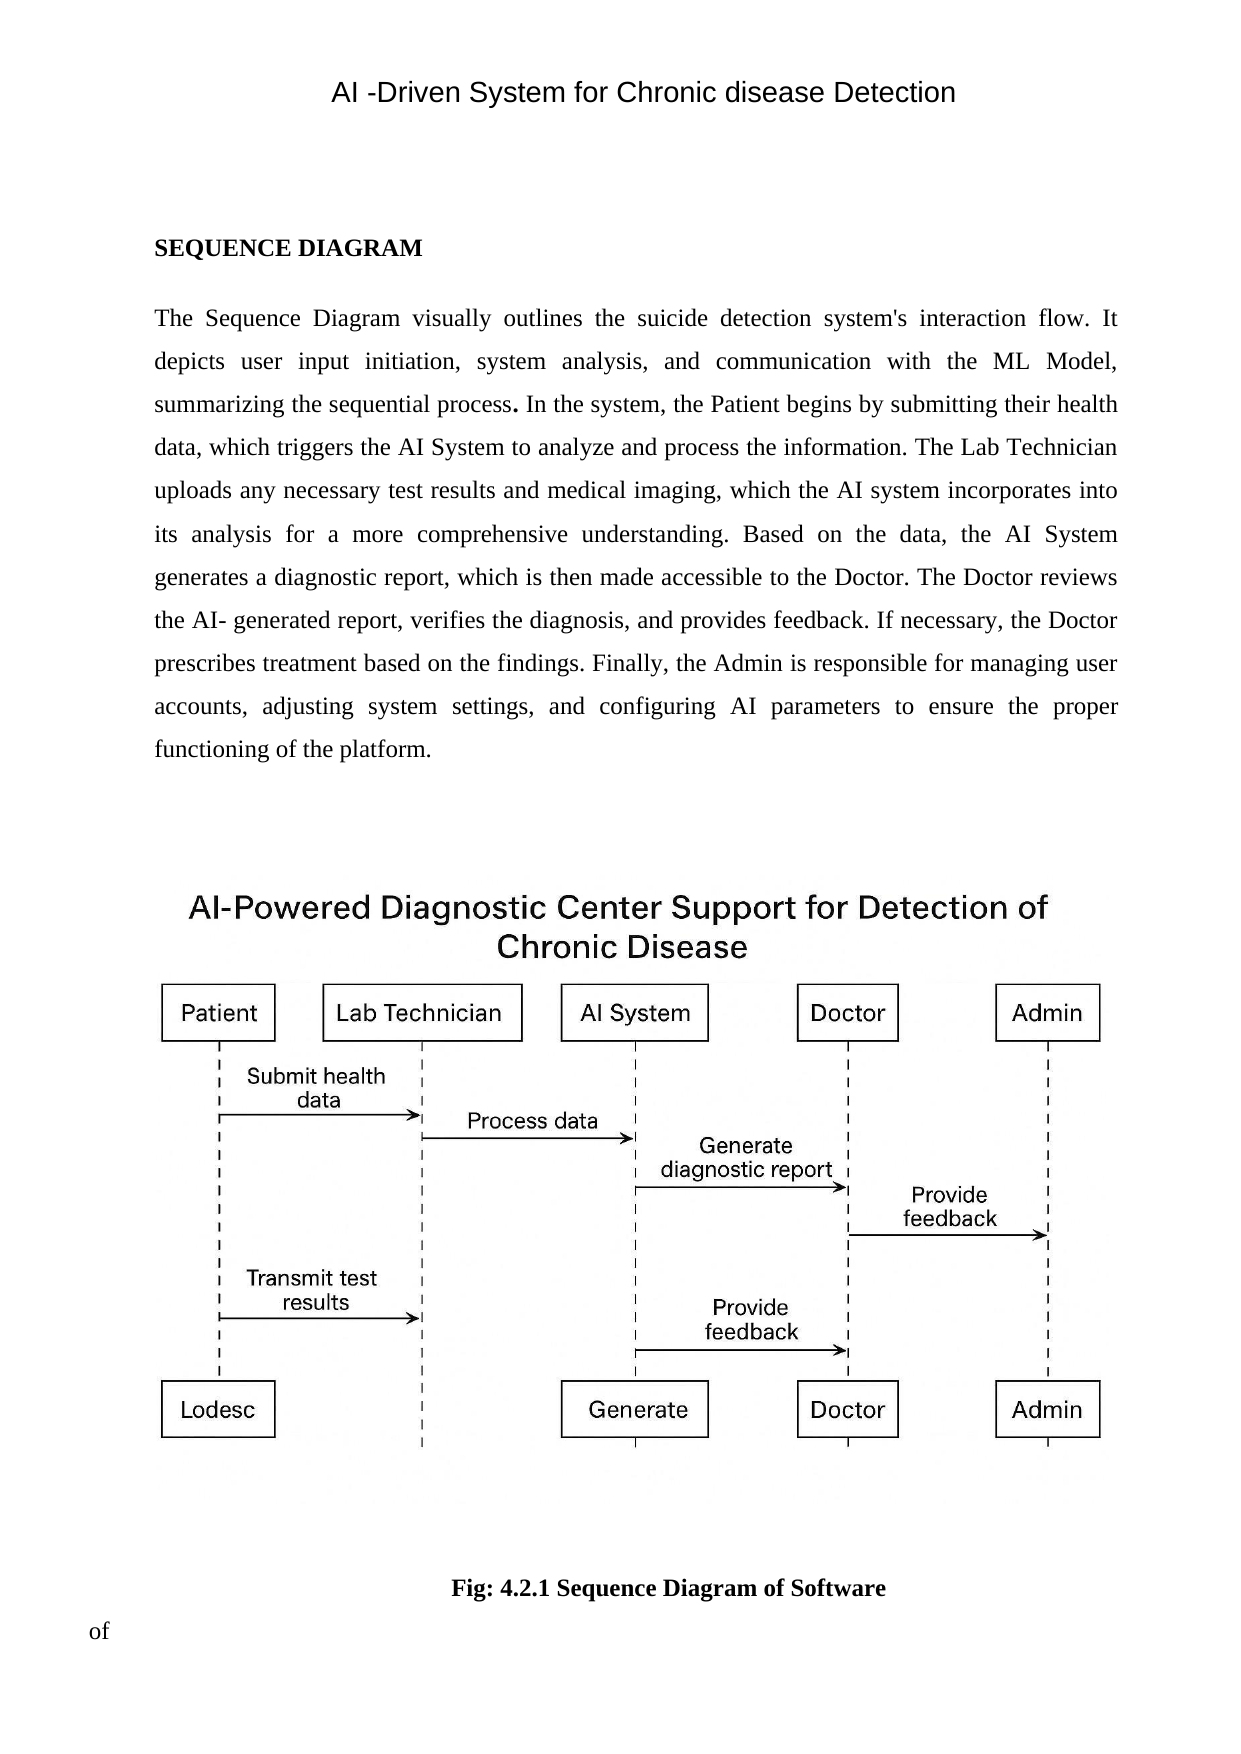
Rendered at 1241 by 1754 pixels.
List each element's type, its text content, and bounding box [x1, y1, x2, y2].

text of [88, 1616, 1119, 1644]
text The Sequence Diagram visually outlines the suicide detection system's interaction flow. It depicts user input initiation, system analysis, and communication with the ML Model, summarizing the sequential process. In the system, the Patient begins by submitting their health data, which triggers the AI System to analyze and process the information. The Lab Technician uploads any necessary test results and medical imaging, which the AI system incorporates into its analysis for a more comprehensive understanding. Based on the data, the AI System generates a diagnostic report, which is then made accessible to the Doctor. The Doctor reviews the AI- generated report, verifies the diagnosis, and provides feedback. If necessary, the Doctor prescribes treatment based on the findings. Finally, the Admin is responsible for managing user accounts, adjusting system settings, and configuring AI parameters to ensure the proper functioning of the platform. [154, 303, 1119, 763]
picture [156, 875, 1110, 1504]
subtitle SEQUENCE DIAGRAM [154, 233, 1119, 262]
text Fig: 4.2.1 Sequence Diagram of Software [238, 1573, 1119, 1601]
